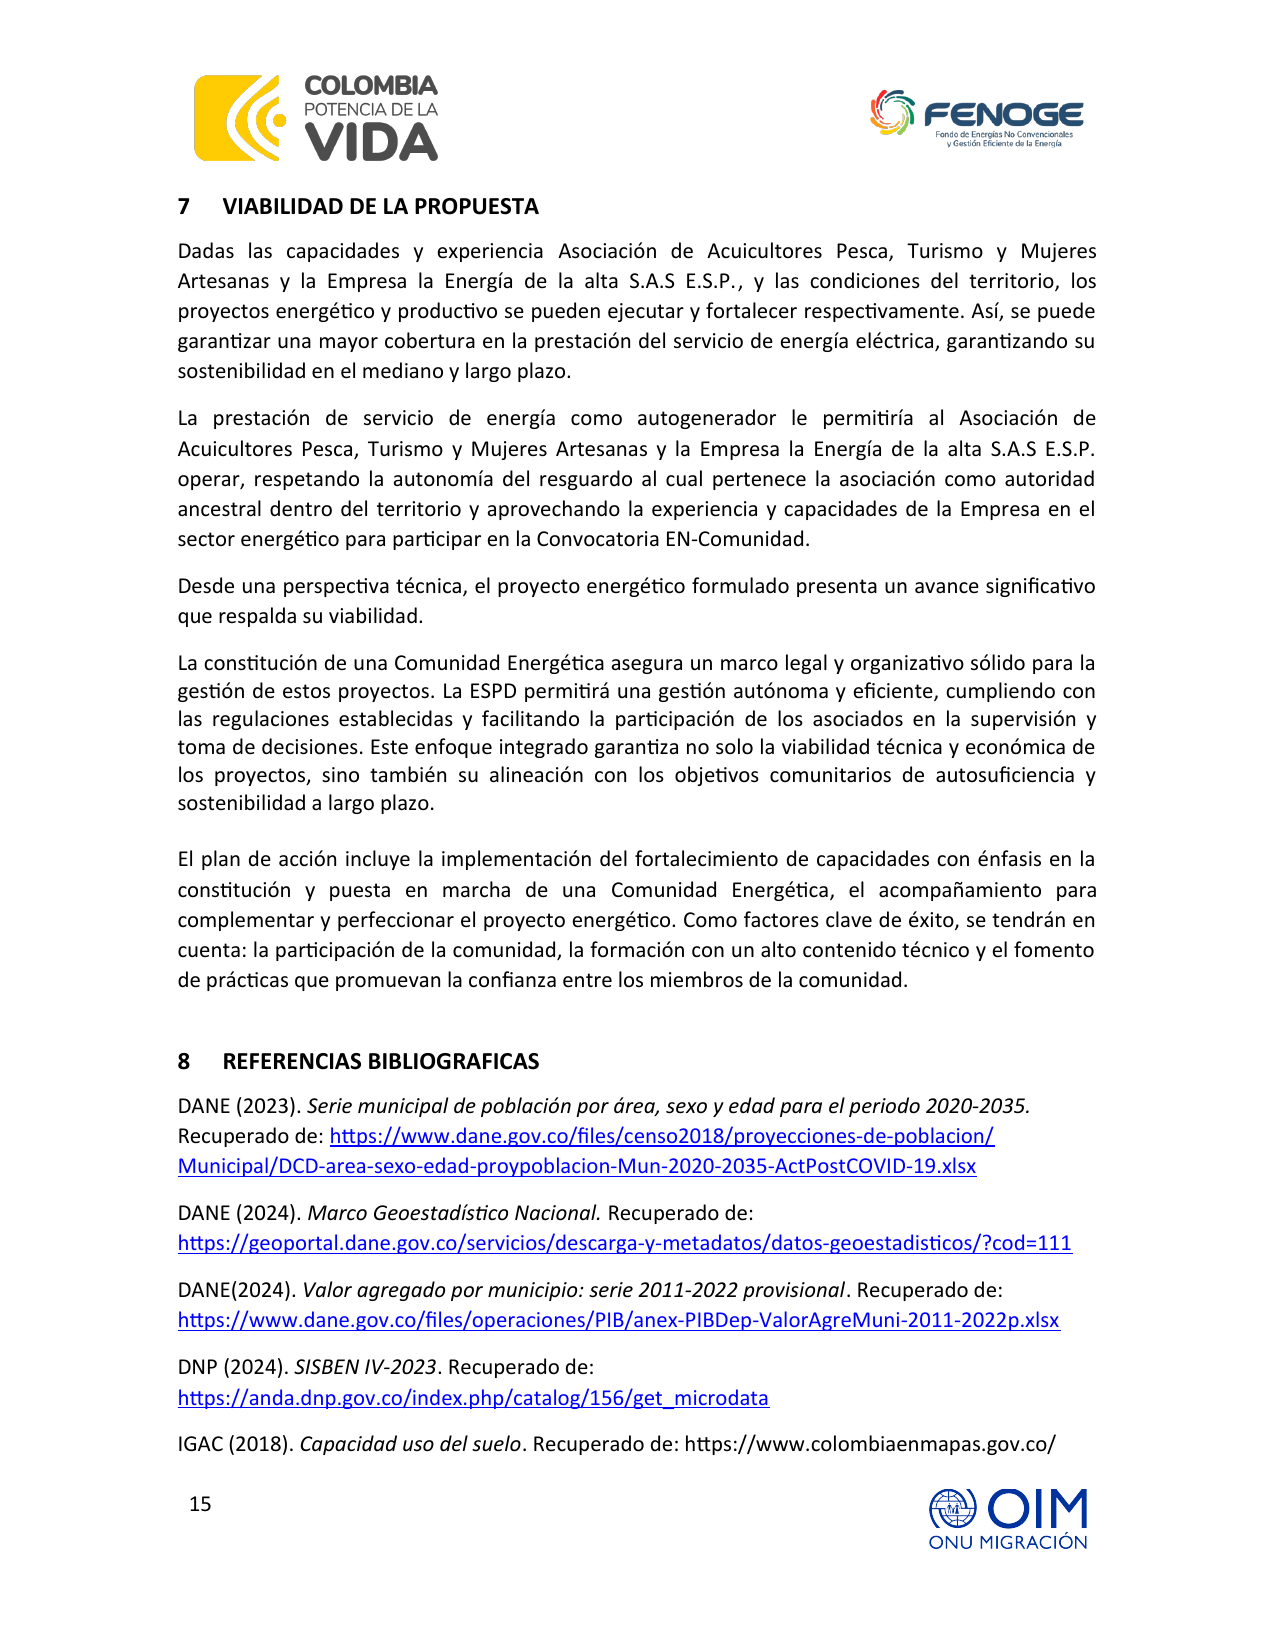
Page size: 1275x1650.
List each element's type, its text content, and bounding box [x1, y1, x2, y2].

text La prestación de servicio de energía como autogenerador le permitiría al Asociación de Acuicultores Pesca, Turismo y Mujeres Artesanas y la Empresa la Energía de la alta S.A.S E.S.P. operar, respetando la autonomía del resguardo al cual pertenece la asociación como autoridad ancestral dentro del territorio y aprovechando la experiencia y capacidades de la Empresa en el sector energético para participar en la Convocatoria EN-Comunidad. [177, 403, 1098, 552]
subtitle REFERENCIAS BIBLIOGRAFICAS [177, 1046, 1098, 1076]
text DANE (2023). Serie municipal de población por área, sexo y edad para el periodo 2020-2035. Recuperado de: https://www.dane.gov.co/files/censo2018/proyecciones-de-poblacion/Municipal/DCD-area-sexo-edad-proypoblacion-Mun-2020-2035-ActPostCOVID-19.xlsx [177, 1091, 1098, 1179]
text La constitución de una Comunidad Energética asegura un marco legal y organizativo sólido para la gestión de estos proyectos. La ESPD permitirá una gestión autónoma y eficiente, cumpliendo con las regulaciones establecidas y facilitando la participación de los asociados en la supervisión y toma de decisiones. Este enfoque integrado garantiza no solo la viabilidad técnica y económica de los proyectos, sino también su alineación con los objetivos comunitarios de autosuficiencia y sostenibilidad a largo plazo. [177, 648, 1098, 816]
text Desde una perspectiva técnica, el proyecto energético formulado presenta un avance significativo que respalda su viabilidad. [177, 571, 1098, 629]
subtitle VIABILIDAD DE LA PROPUESTA [177, 190, 1098, 221]
text IGAC (2018). Capacidad uso del suelo. Recuperado de: https://www.colombiaenmapas.gov.co/ [177, 1429, 1098, 1457]
picture [929, 1489, 1087, 1549]
text DANE (2024). Marco Geoestadístico Nacional. Recuperado de: https://geoportal.dane.gov.co/servicios/descarga-y-metadatos/datos-geoestadisticos/?cod=111 [177, 1198, 1098, 1256]
picture [869, 88, 1086, 148]
text El plan de acción incluye la implementación del fortalecimiento de capacidades con énfasis en la constitución y puesta en marcha de una Comunidad Energética, el acompañamiento para complementar y perfeccionar el proyecto energético. Como factores clave de éxito, se tendrán en cuenta: la participación de la comunidad, la formación con un alto contenido técnico y el fomento de prácticas que promuevan la confianza entre los miembros de la comunidad. [177, 844, 1098, 993]
text DNP (2024). SISBEN IV-2023. Recuperado de: https://anda.dnp.gov.co/index.php/catalog/156/get_microdata [177, 1352, 1098, 1411]
text DANE(2024). Valor agregado por municipio: serie 2011-2022 provisional. Recuperado de: https://www.dane.gov.co/files/operaciones/PIB/anex-PIBDep-ValorAgreMuni-2011-2022p.xlsx [177, 1275, 1098, 1333]
picture [188, 73, 444, 163]
text Dadas las capacidades y experiencia Asociación de Acuicultores Pesca, Turismo y Mujeres Artesanas y la Empresa la Energía de la alta S.A.S E.S.P., y las condiciones del territorio, los proyectos energético y productivo se pueden ejecutar y fortalecer respectivamente. Así, se puede garantizar una mayor cobertura en la prestación del servicio de energía eléctrica, garantizando su sostenibilidad en el mediano y largo plazo. [177, 236, 1098, 385]
